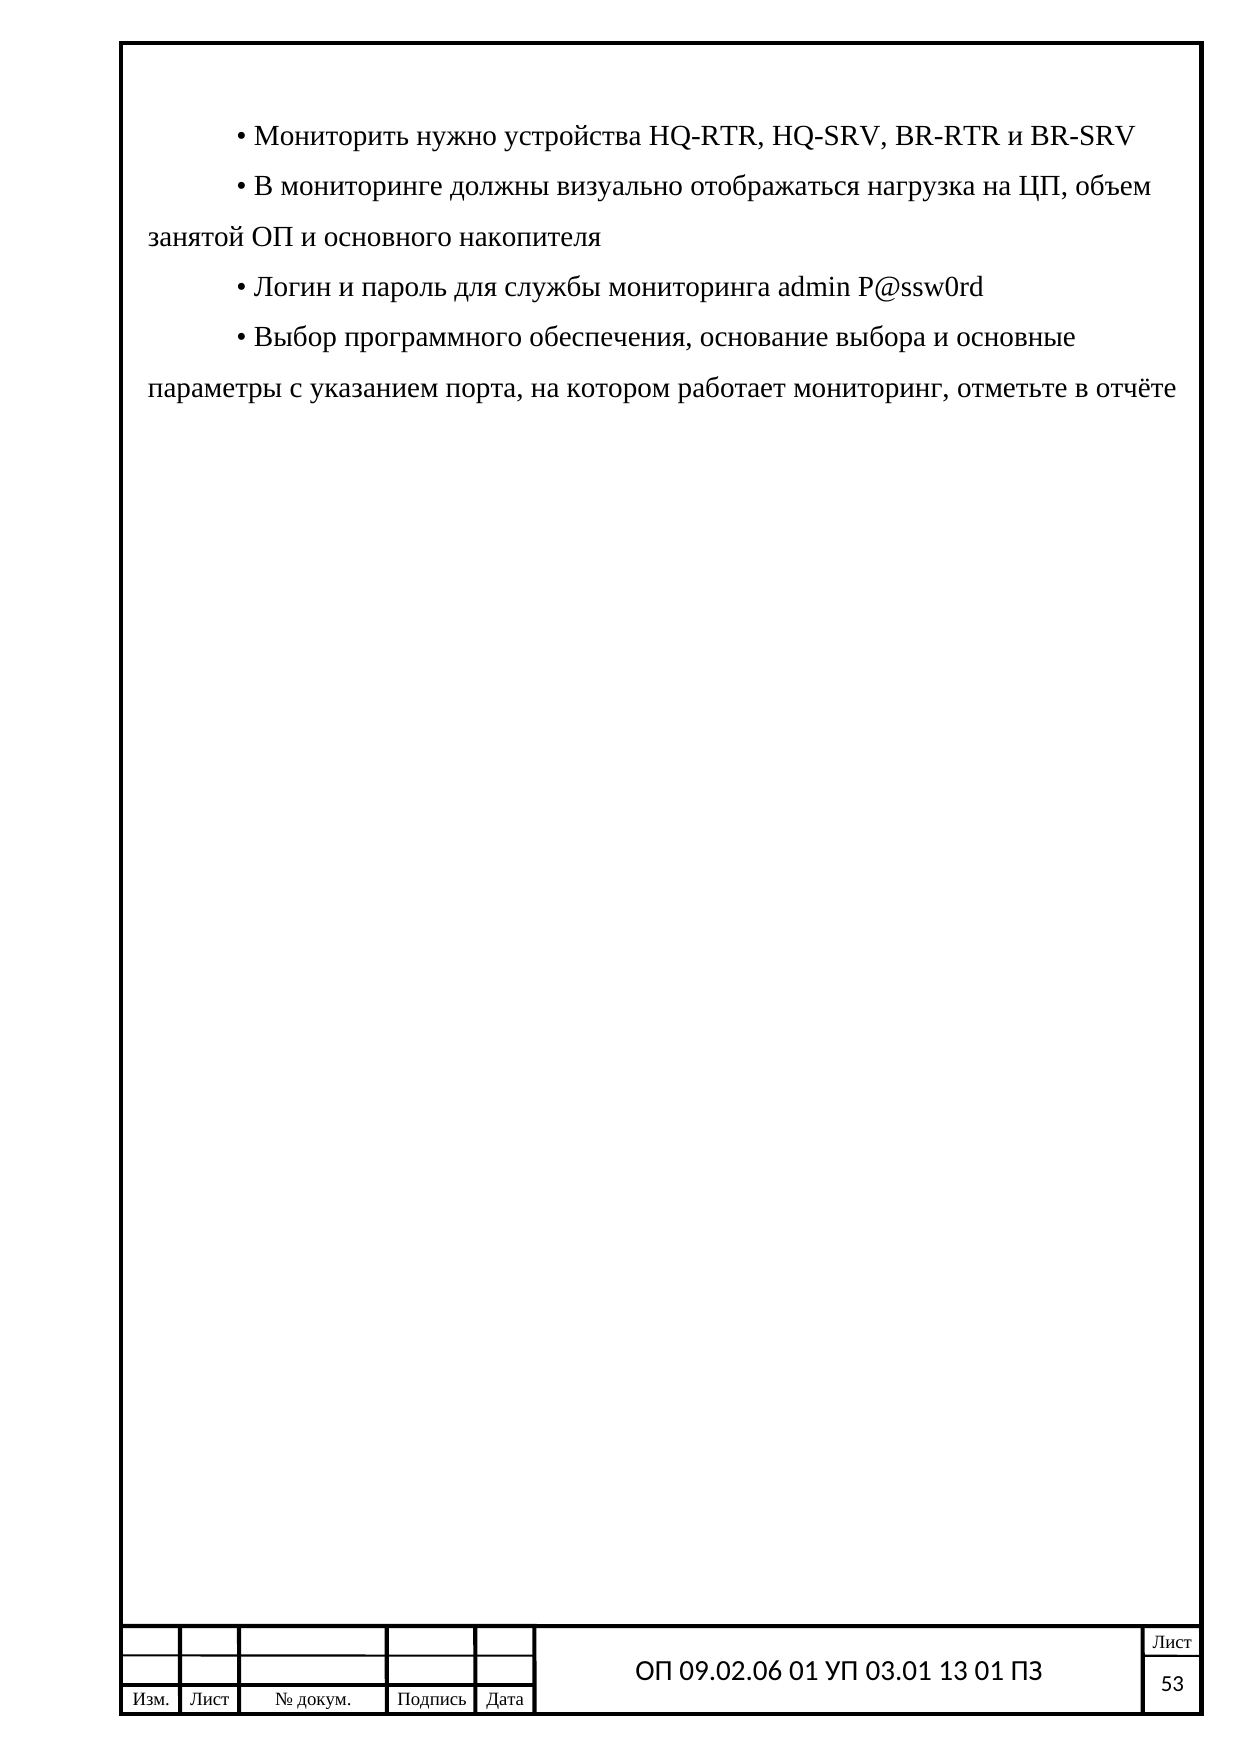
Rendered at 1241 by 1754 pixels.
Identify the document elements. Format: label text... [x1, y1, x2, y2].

text • В мониторинге должны визуально отображаться нагрузка на ЦП, объем занятой ОП и основного накопителя [148, 168, 1181, 252]
text • Выбор программного обеспечения, основание выбора и основные параметры с указанием порта, на котором работает мониторинг, отметьте в отчёте [148, 319, 1181, 403]
text • Логин и пароль для службы мониторинга admin P@ssw0rd [148, 269, 1181, 303]
text • Мониторить нужно устройства HQ-RTR, HQ-SRV, BR-RTR и BR-SRV [148, 118, 1181, 152]
